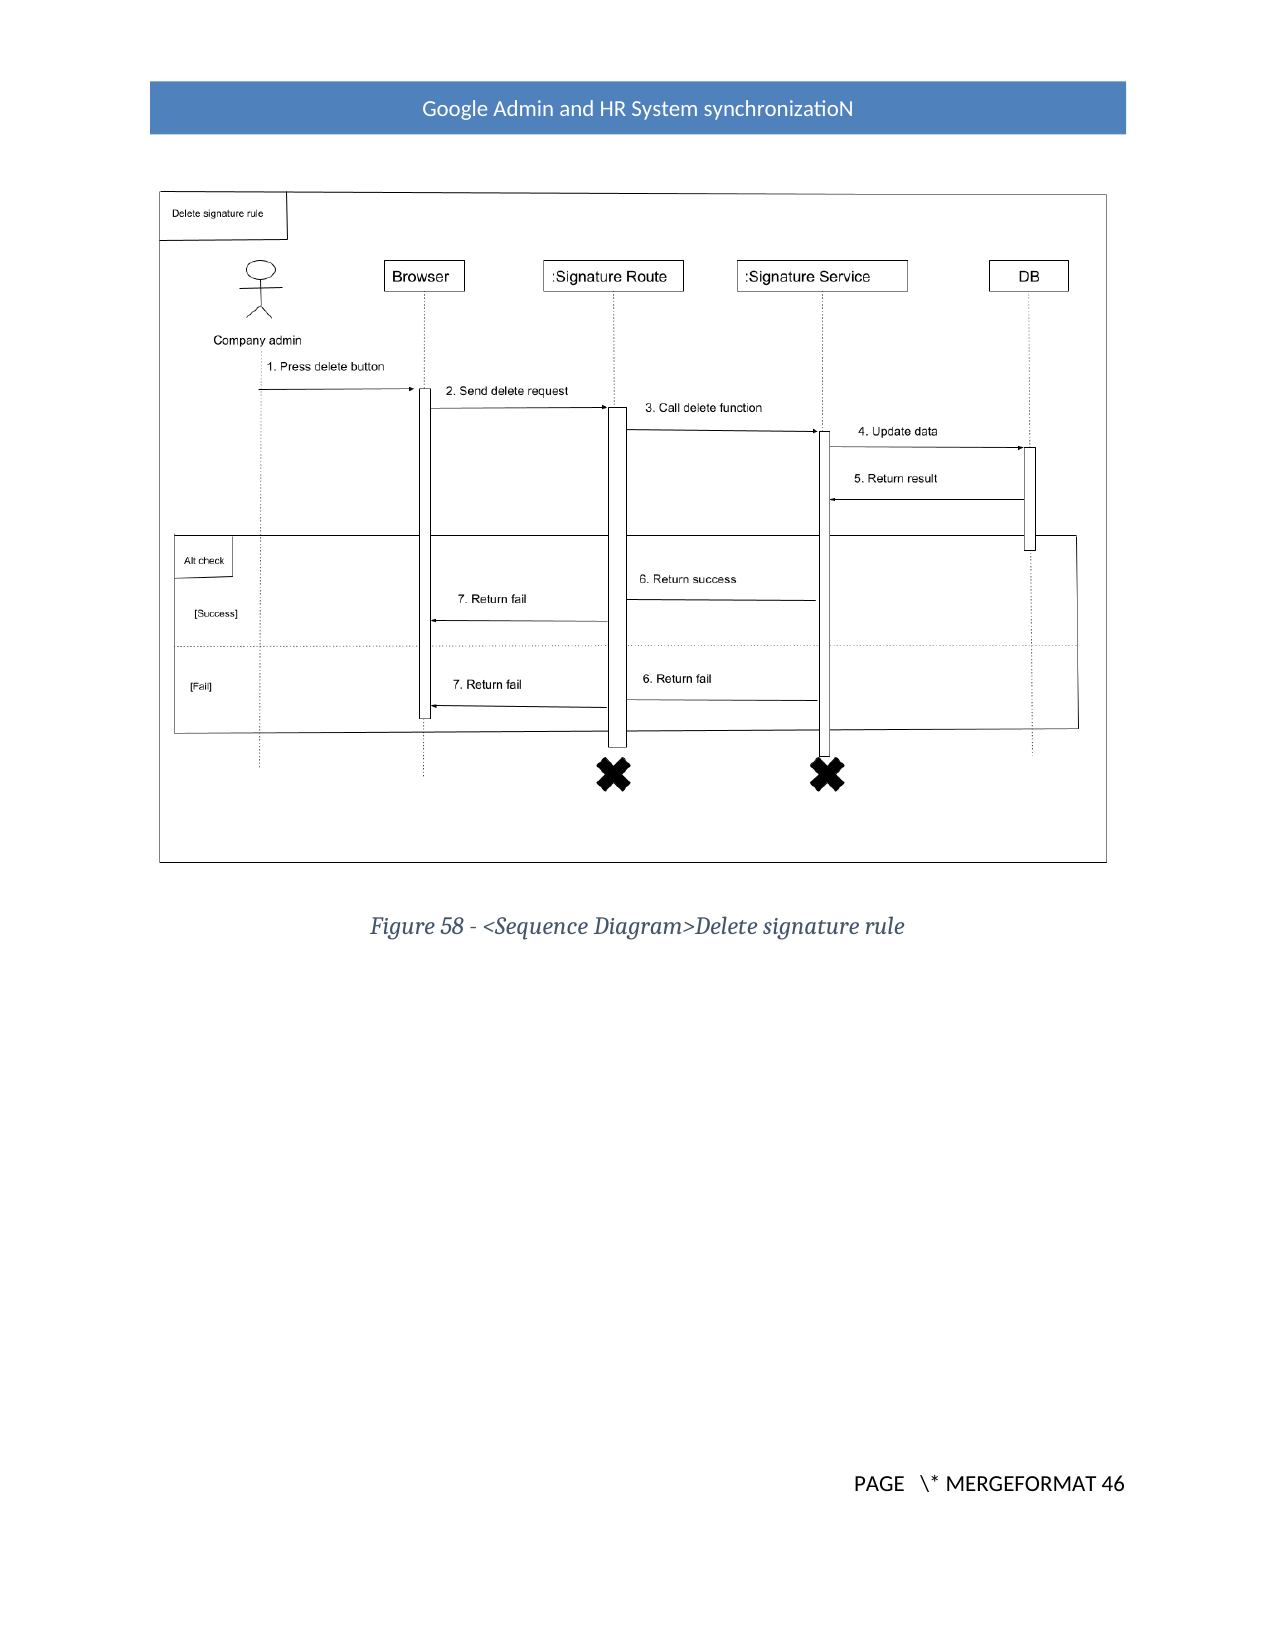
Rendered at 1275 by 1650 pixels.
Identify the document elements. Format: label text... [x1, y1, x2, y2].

text Figure 58 - <Sequence Diagram>Delete signature rule [150, 912, 1125, 941]
picture [150, 180, 1125, 879]
